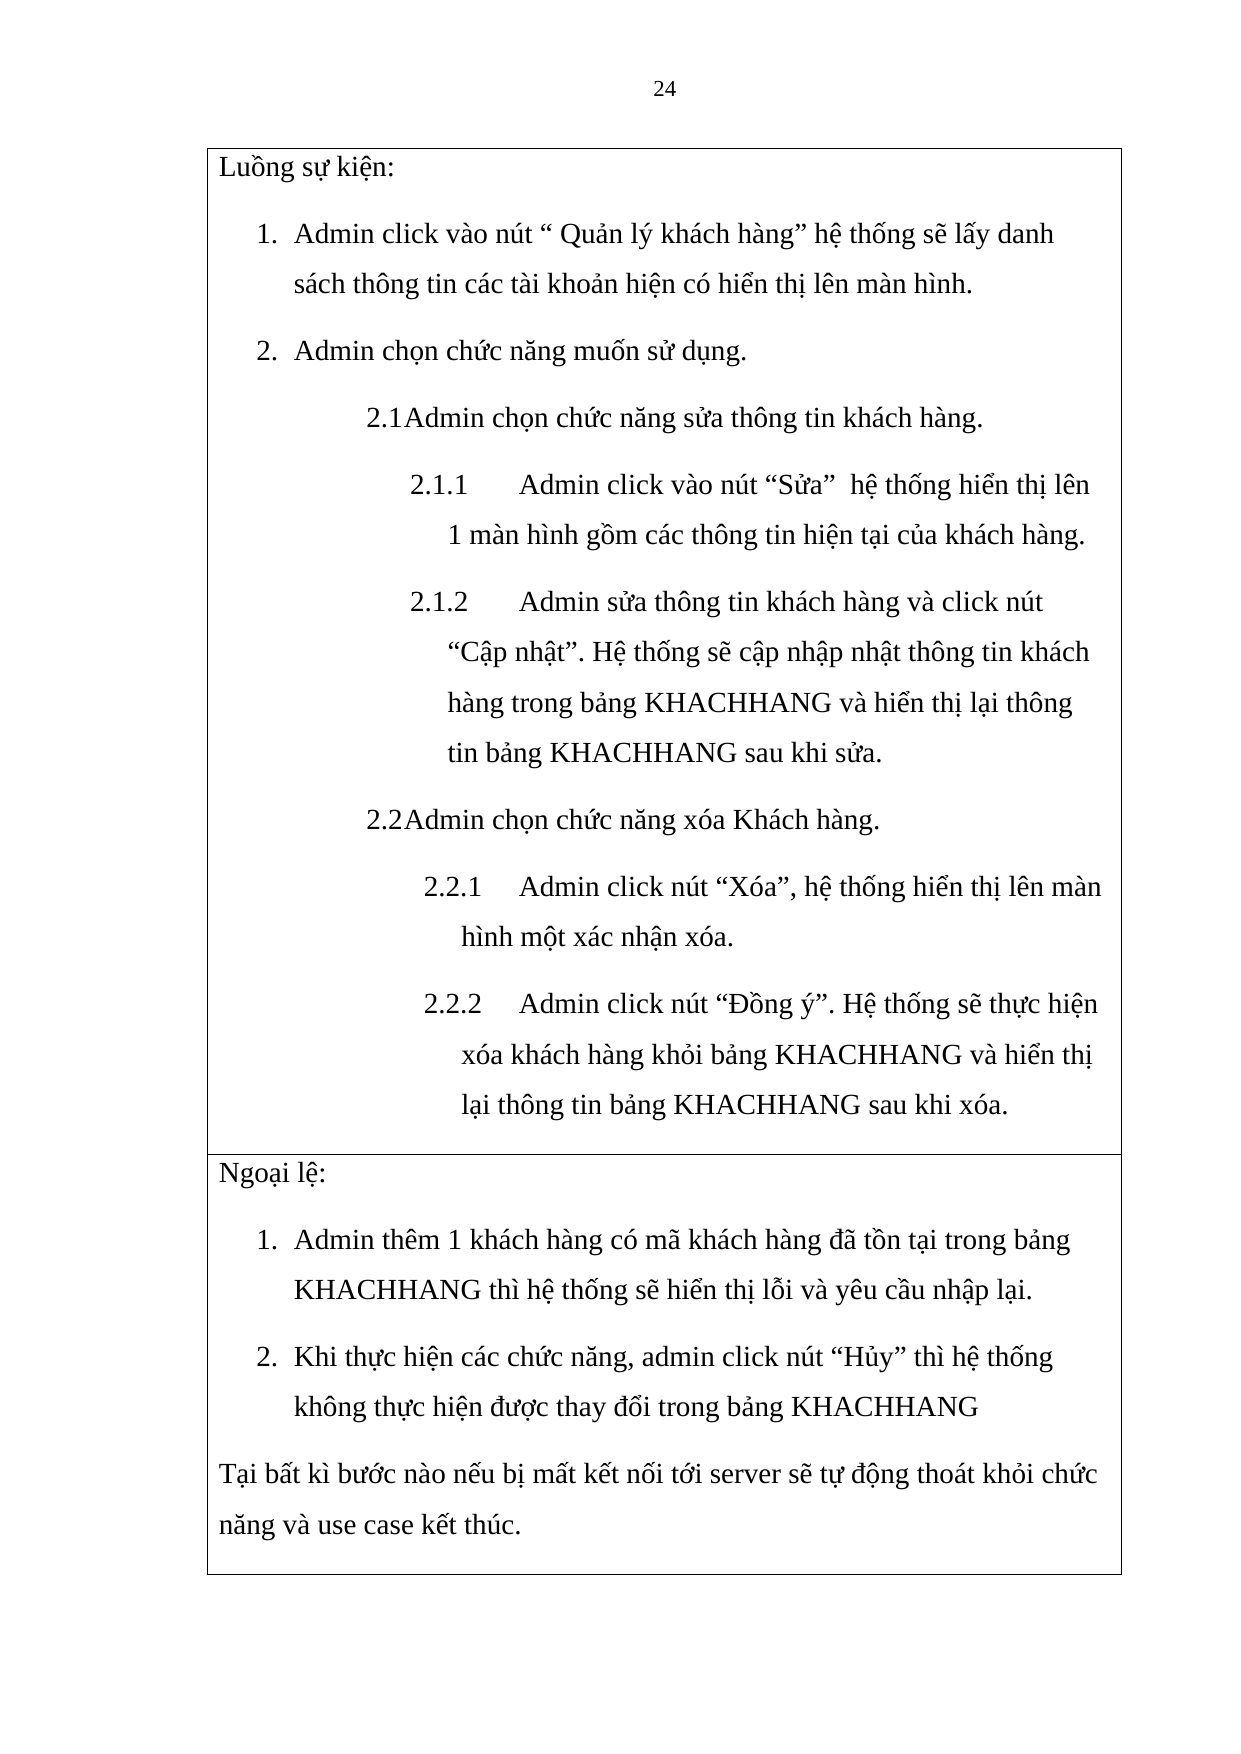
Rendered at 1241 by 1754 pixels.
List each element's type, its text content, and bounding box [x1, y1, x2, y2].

table_cell Ngoại lệ: Admin thêm 1 khách hàng có mã khách hàng đã tồn tại trong bảng KHACHHANG thì hệ thống sẽ hiển thị lỗi và yêu cầu nhập lại. Khi thực hiện các chức năng, admin click nút “Hủy” thì hệ thống không thực hiện được thay đổi trong bảng KHACHHANG Tại bất kì bước nào nếu bị mất kết nối tới server sẽ tự động thoát khỏi chức năng và use case kết thúc. [208, 1155, 1121, 1574]
table_cell Luồng sự kiện: Admin click vào nút “ Quản lý khách hàng” hệ thống sẽ lấy danh sách thông tin các tài khoản hiện có hiển thị lên màn hình. Admin chọn chức năng muốn sử dụng. Admin chọn chức năng sửa thông tin khách hàng. Admin click vào nút “Sửa” hệ thống hiển thị lên 1 màn hình gồm các thông tin hiện tại của khách hàng. Admin sửa thông tin khách hàng và click nút “Cập nhật”. Hệ thống sẽ cập nhập nhật thông tin khách hàng trong bảng KHACHHANG và hiển thị lại thông tin bảng KHACHHANG sau khi sửa. Admin chọn chức năng xóa Khách hàng. Admin click nút “Xóa”, hệ thống hiển thị lên màn hình một xác nhận xóa. Admin click nút “Đồng ý”. Hệ thống sẽ thực hiện xóa khách hàng khỏi bảng KHACHHANG và hiển thị lại thông tin bảng KHACHHANG sau khi xóa. [208, 149, 1121, 1154]
